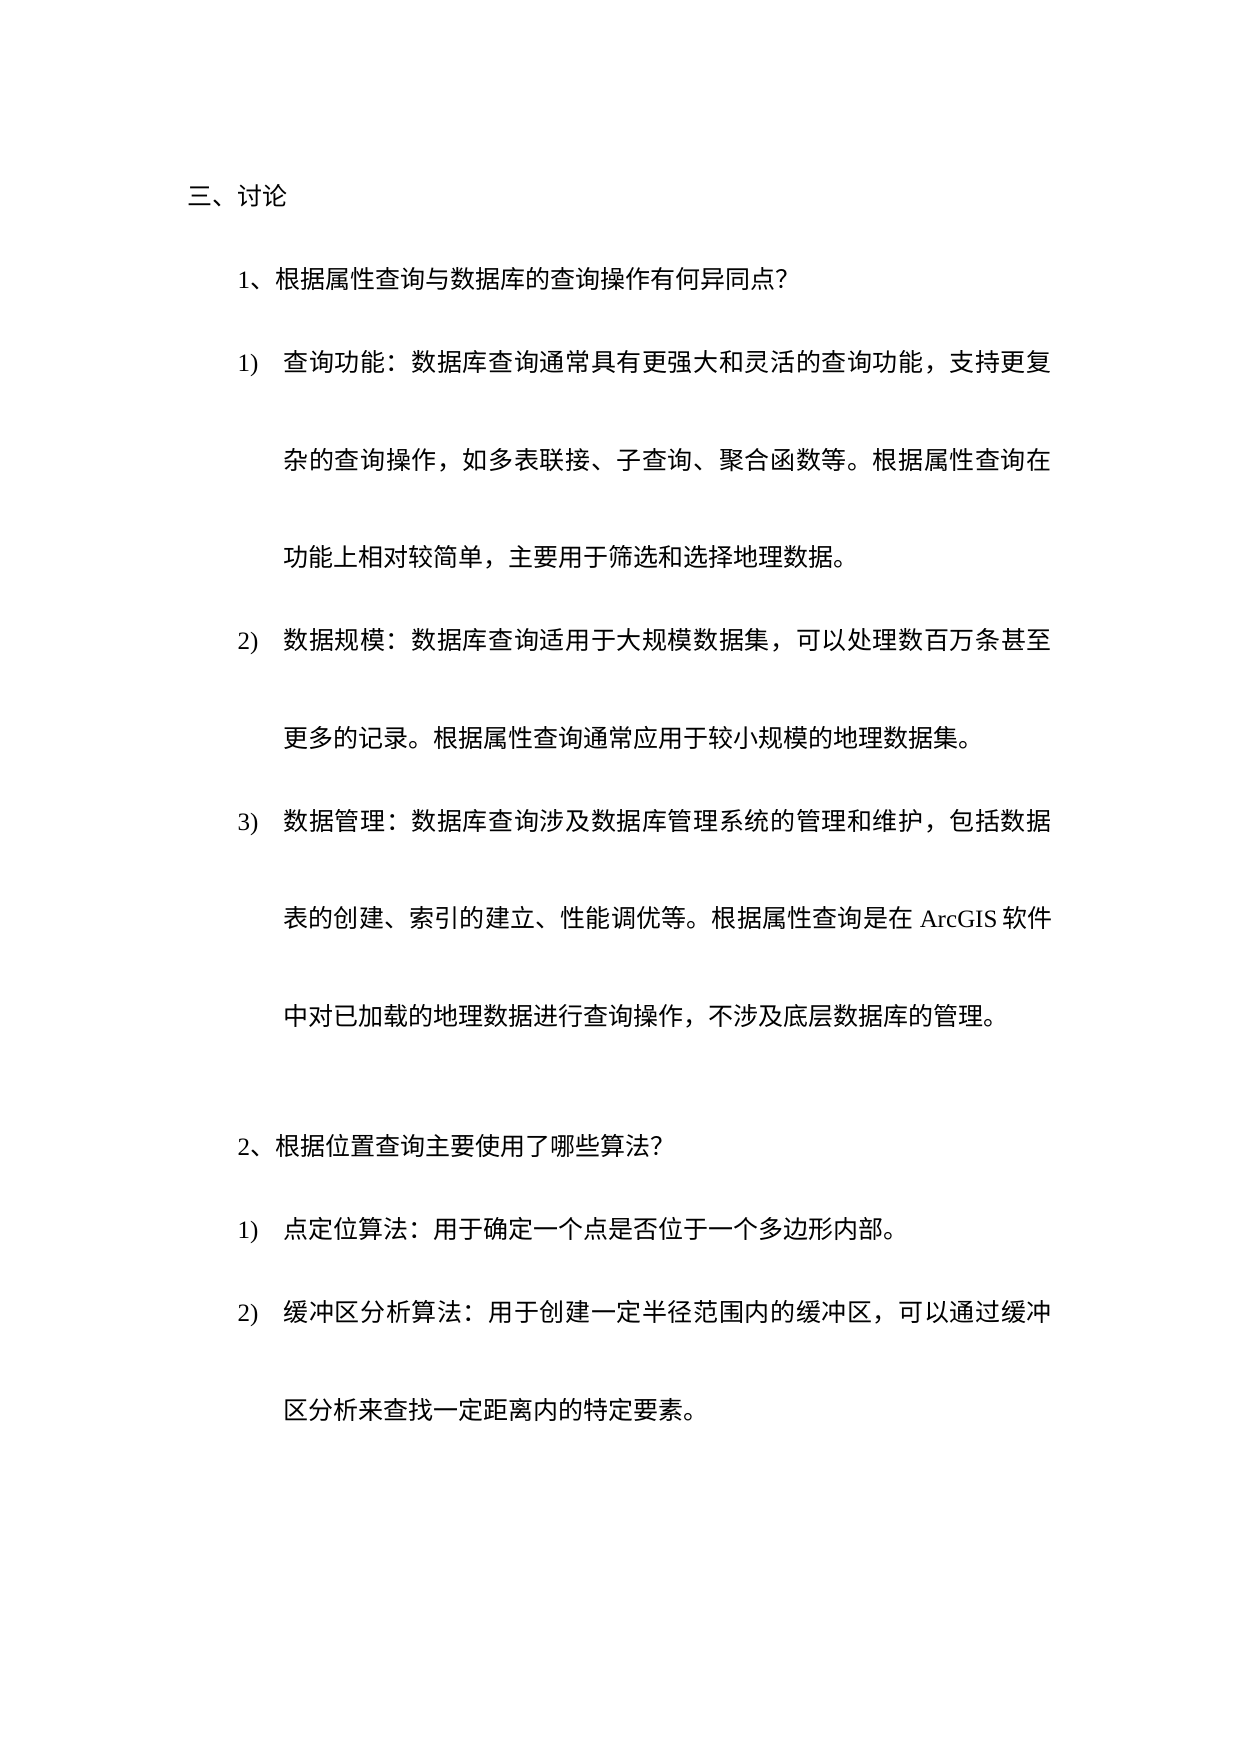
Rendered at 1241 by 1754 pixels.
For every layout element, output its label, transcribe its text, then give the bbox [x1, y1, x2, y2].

text 2、根据位置查询主要使用了哪些算法？ [187, 1112, 1053, 1177]
list 点定位算法：用于确定一个点是否位于一个多边形内部。 [237, 1195, 1053, 1260]
text 三、讨论 [187, 162, 1053, 227]
list 缓冲区分析算法：用于创建一定半径范围内的缓冲区，可以通过缓冲区分析来查找一定距离内的特定要素。 [237, 1278, 1053, 1441]
list 数据管理：数据库查询涉及数据库管理系统的管理和维护，包括数据表的创建、索引的建立、性能调优等。根据属性查询是在ArcGIS软件中对已加载的地理数据进行查询操作，不涉及底层数据库的管理。 [237, 787, 1053, 1047]
list 数据规模：数据库查询适用于大规模数据集，可以处理数百万条甚至更多的记录。根据属性查询通常应用于较小规模的地理数据集。 [237, 606, 1053, 769]
list 查询功能：数据库查询通常具有更强大和灵活的查询功能，支持更复杂的查询操作，如多表联接、子查询、聚合函数等。根据属性查询在功能上相对较简单，主要用于筛选和选择地理数据。 [237, 328, 1053, 588]
text 1、根据属性查询与数据库的查询操作有何异同点？ [187, 245, 1053, 310]
